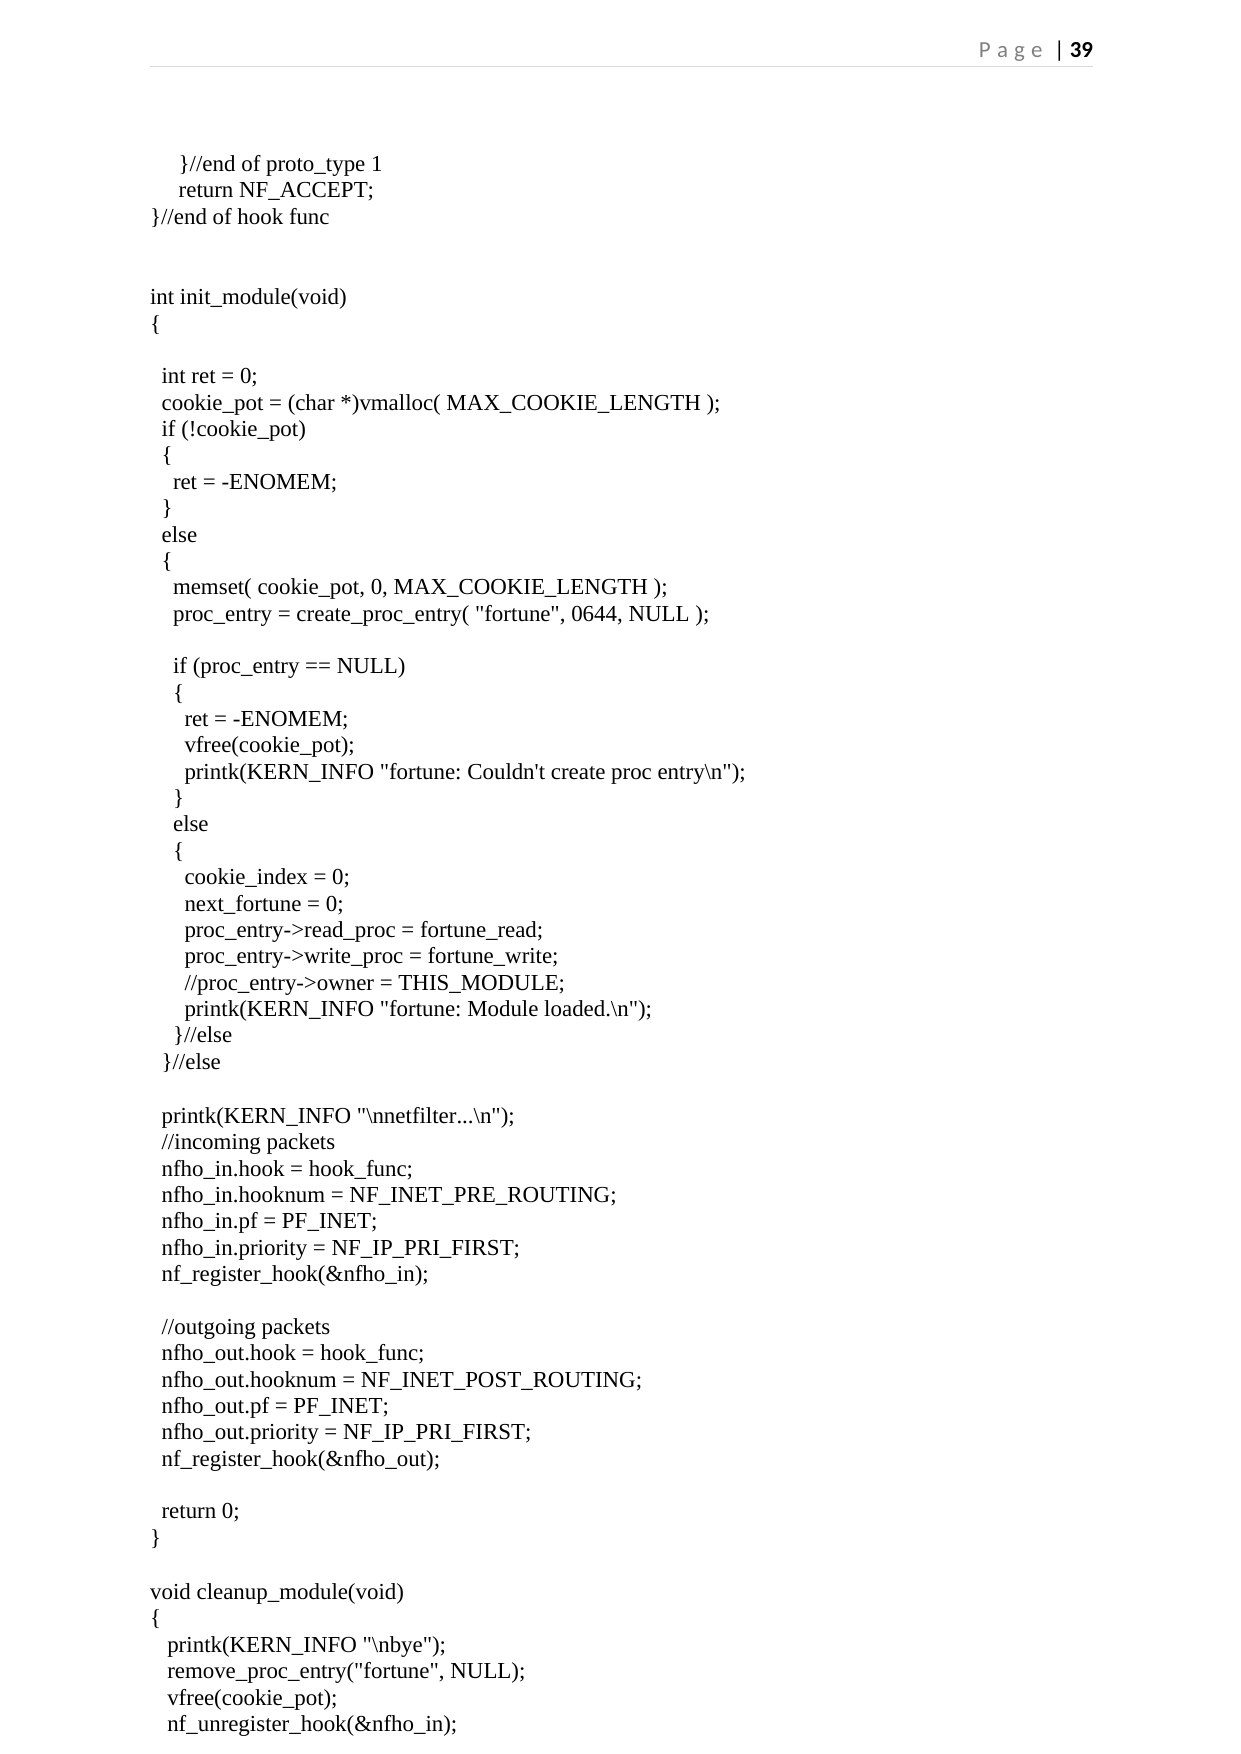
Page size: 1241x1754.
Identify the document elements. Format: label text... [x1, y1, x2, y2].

text printk(KERN_INFO "fortune: Couldn't create proc entry\n"); [150, 758, 1093, 784]
text printk(KERN_INFO "\nnetfilter...\n"); [150, 1102, 1093, 1128]
text }//else [150, 1048, 1093, 1074]
text nfho_out.hook = hook_func; [150, 1339, 1093, 1366]
text nf_register_hook(&nfho_out); [150, 1445, 1093, 1471]
text //outgoing packets [150, 1313, 1093, 1339]
text { [150, 442, 1093, 468]
text { [150, 547, 1093, 573]
text else [150, 521, 1093, 547]
text ret = -ENOMEM; [150, 468, 1093, 494]
text return 0; [150, 1497, 1093, 1524]
text vfree(cookie_pot); [150, 731, 1093, 758]
text proc_entry->read_proc = fortune_read; [150, 916, 1093, 942]
text }//end of proto_type 1 [150, 150, 1093, 176]
text { [150, 679, 1093, 705]
text } [150, 1524, 1093, 1550]
text nfho_in.hooknum = NF_INET_PRE_ROUTING; [150, 1181, 1093, 1207]
text remove_proc_entry("fortune", NULL); [150, 1657, 1093, 1683]
text proc_entry = create_proc_entry( "fortune", 0644, NULL ); [150, 600, 1093, 626]
text int ret = 0; [150, 362, 1093, 389]
text printk(KERN_INFO "fortune: Module loaded.\n"); [150, 995, 1093, 1021]
text } [150, 784, 1093, 811]
text nfho_out.hooknum = NF_INET_POST_ROUTING; [150, 1366, 1093, 1392]
text //proc_entry->owner = THIS_MODULE; [150, 969, 1093, 995]
text { [150, 837, 1093, 863]
text nfho_in.pf = PF_INET; [150, 1207, 1093, 1234]
text nf_register_hook(&nfho_in); [150, 1260, 1093, 1287]
text return NF_ACCEPT; [150, 176, 1093, 203]
text if (!cookie_pot) [150, 415, 1093, 442]
text cookie_index = 0; [150, 863, 1093, 889]
text }//else [150, 1021, 1093, 1048]
text nfho_in.priority = NF_IP_PRI_FIRST; [150, 1234, 1093, 1260]
text { [150, 1604, 1093, 1631]
text nfho_out.pf = PF_INET; [150, 1392, 1093, 1418]
text ret = -ENOMEM; [150, 705, 1093, 731]
text memset( cookie_pot, 0, MAX_COOKIE_LENGTH ); [150, 573, 1093, 600]
text } [150, 494, 1093, 521]
text }//end of hook func [150, 203, 1093, 229]
text void cleanup_module(void) [150, 1578, 1093, 1604]
text nf_unregister_hook(&nfho_in); [150, 1710, 1093, 1736]
text cookie_pot = (char *)vmalloc( MAX_COOKIE_LENGTH ); [150, 389, 1093, 415]
text nfho_in.hook = hook_func; [150, 1155, 1093, 1181]
text if (proc_entry == NULL) [150, 652, 1093, 679]
text nfho_out.priority = NF_IP_PRI_FIRST; [150, 1418, 1093, 1445]
text next_fortune = 0; [150, 889, 1093, 916]
text vfree(cookie_pot); [150, 1683, 1093, 1710]
text //incoming packets [150, 1128, 1093, 1155]
text int init_module(void) [150, 283, 1093, 310]
text else [150, 811, 1093, 837]
text proc_entry->write_proc = fortune_write; [150, 942, 1093, 969]
text printk(KERN_INFO "\nbye"); [150, 1631, 1093, 1657]
text { [150, 310, 1093, 336]
